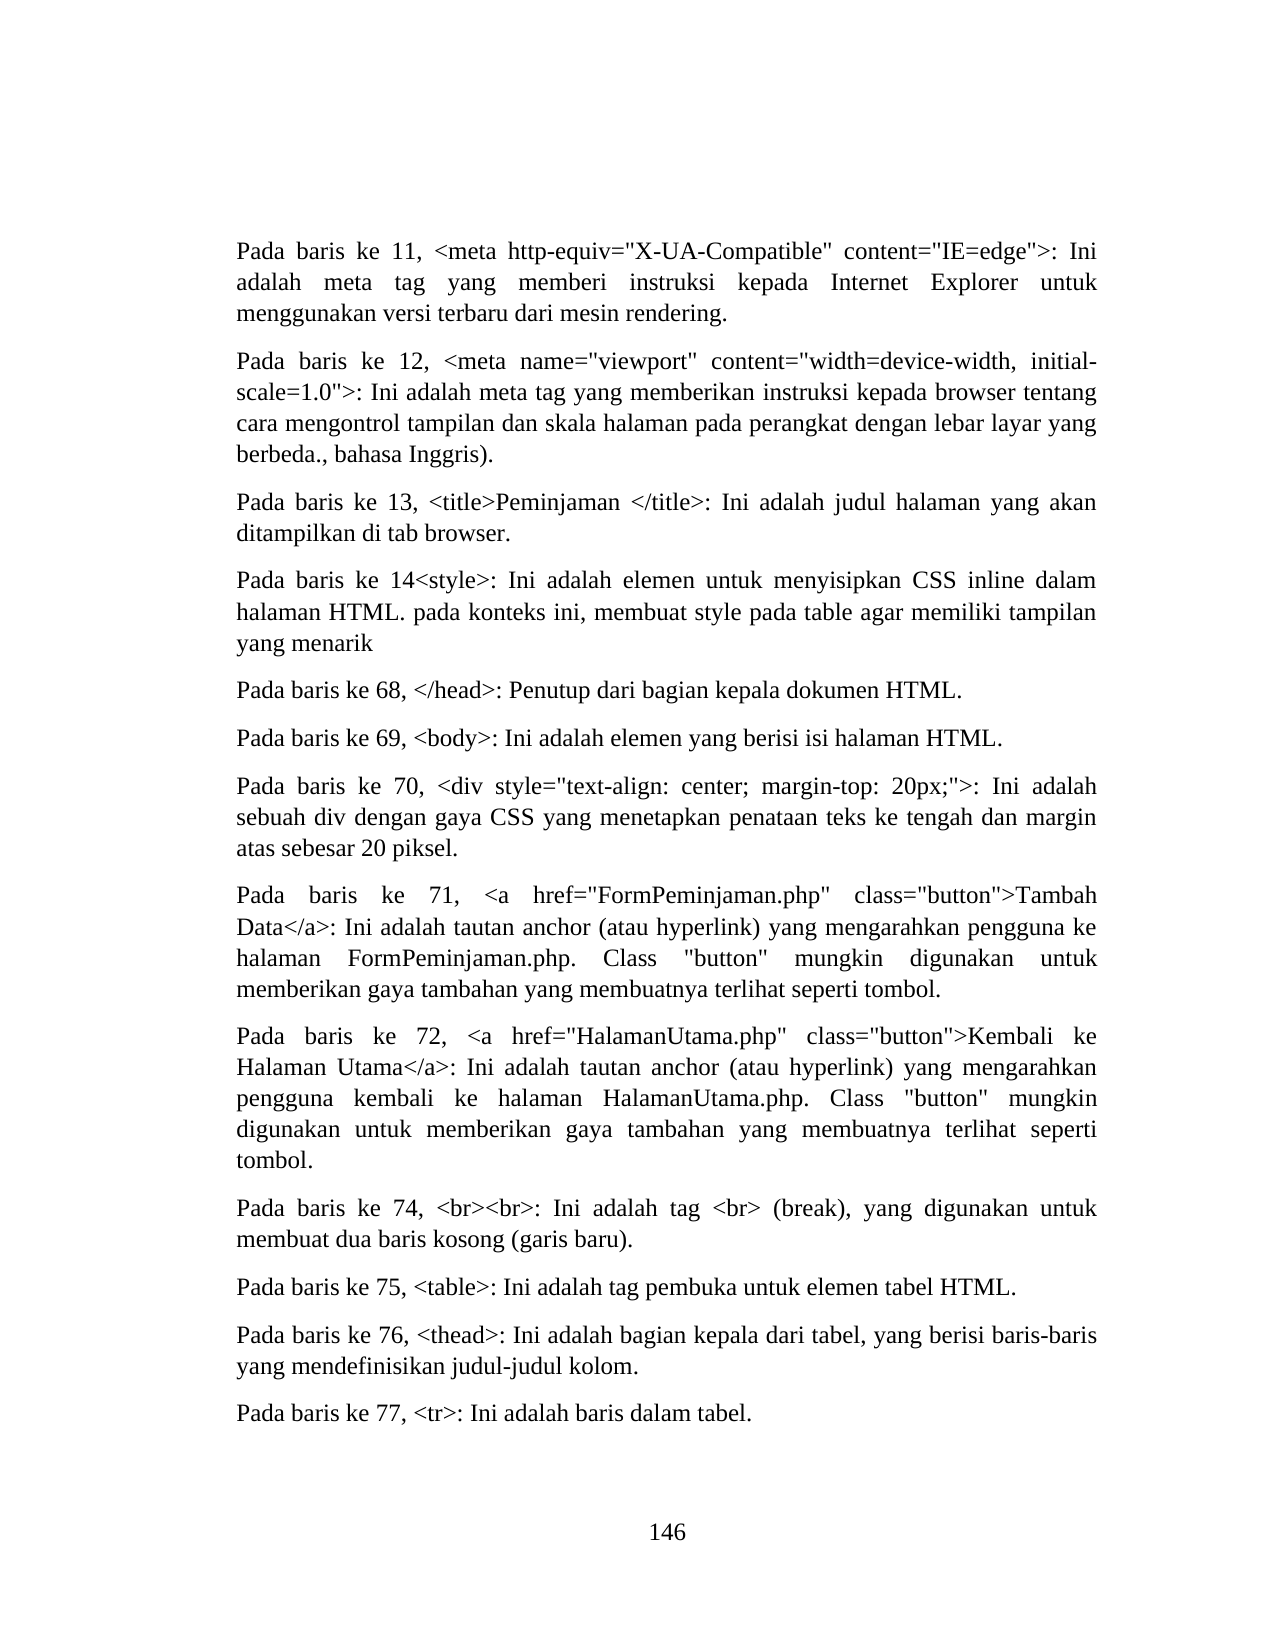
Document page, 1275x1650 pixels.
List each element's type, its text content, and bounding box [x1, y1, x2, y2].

text Pada baris ke 11, <meta http-equiv="X-UA-Compatible" content="IE=edge">: Ini adalah meta tag yang memberi instruksi kepada Internet Explorer untuk menggunakan versi terbaru dari mesin rendering. [236, 236, 1098, 327]
text Pada baris ke 68, </head>: Penutup dari bagian kepala dokumen HTML. [236, 675, 1098, 704]
text Pada baris ke 72, <a href="HalamanUtama.php" class="button">Kembali ke Halaman Utama</a>: Ini adalah tautan anchor (atau hyperlink) yang mengarahkan pengguna kembali ke halaman HalamanUtama.php. Class "button" mungkin digunakan untuk memberikan gaya tambahan yang membuatnya terlihat seperti tombol. [236, 1021, 1098, 1174]
text Pada baris ke 76, <thead>: Ini adalah bagian kepala dari tabel, yang berisi baris-baris yang mendefinisikan judul-judul kolom. [236, 1320, 1098, 1379]
text Pada baris ke 12, <meta name="viewport" content="width=device-width, initial-scale=1.0">: Ini adalah meta tag yang memberikan instruksi kepada browser tentang cara mengontrol tampilan dan skala halaman pada perangkat dengan lebar layar yang berbeda., bahasa Inggris). [236, 346, 1098, 468]
text Pada baris ke 13, <title>Peminjaman </title>: Ini adalah judul halaman yang akan ditampilkan di tab browser. [236, 487, 1098, 547]
text Pada baris ke 74, <br><br>: Ini adalah tag <br> (break), yang digunakan untuk membuat dua baris kosong (garis baru). [236, 1193, 1098, 1253]
text Pada baris ke 77, <tr>: Ini adalah baris dalam tabel. [236, 1398, 1098, 1427]
text Pada baris ke 71, <a href="FormPeminjaman.php" class="button">Tambah Data</a>: Ini adalah tautan anchor (atau hyperlink) yang mengarahkan pengguna ke halaman FormPeminjaman.php. Class "button" mungkin digunakan untuk memberikan gaya tambahan yang membuatnya terlihat seperti tombol. [236, 881, 1098, 1002]
text Pada baris ke 75, <table>: Ini adalah tag pembuka untuk elemen tabel HTML. [236, 1272, 1098, 1301]
text Pada baris ke 70, <div style="text-align: center; margin-top: 20px;">: Ini adalah sebuah div dengan gaya CSS yang menetapkan penataan teks ke tengah dan margin atas sebesar 20 piksel. [236, 771, 1098, 862]
text Pada baris ke 14<style>: Ini adalah elemen untuk menyisipkan CSS inline dalam halaman HTML. pada konteks ini, membuat style pada table agar memiliki tampilan yang menarik [236, 566, 1098, 656]
text Pada baris ke 69, <body>: Ini adalah elemen yang berisi isi halaman HTML. [236, 723, 1098, 752]
